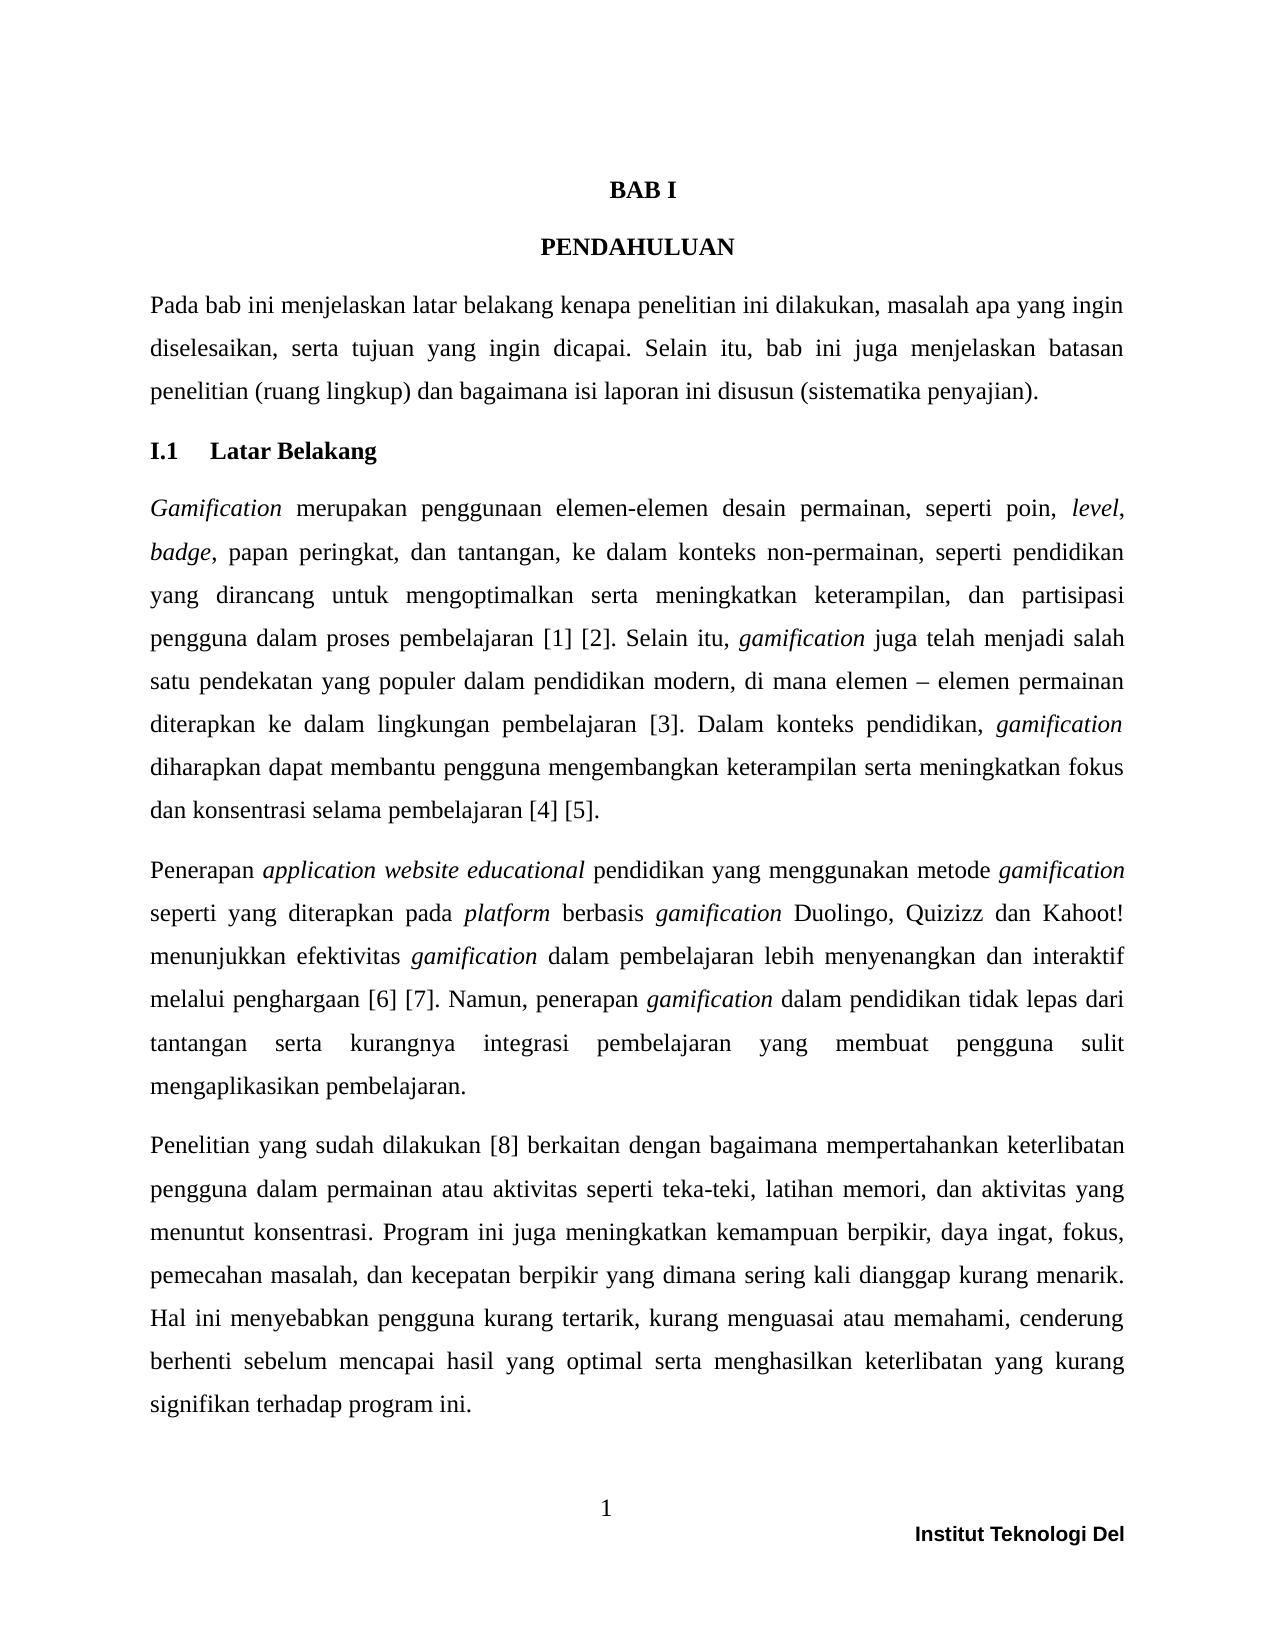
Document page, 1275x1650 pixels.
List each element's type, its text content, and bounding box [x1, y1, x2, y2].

subtitle Latar Belakang [150, 436, 1125, 465]
text Pada bab ini menjelaskan latar belakang kenapa penelitian ini dilakukan, masalah apa yang ingin diselesaikan, serta tujuan yang ingin dicapai. Selain itu, bab ini juga menjelaskan batasan penelitian (ruang lingkup) dan bagaimana isi laporan ini disusun (sistematika penyajian). [150, 290, 1125, 405]
text Penelitian yang sudah dilakukan [8] berkaitan dengan bagaimana mempertahankan keterlibatan pengguna dalam permainan atau aktivitas seperti teka-teki, latihan memori, dan aktivitas yang menuntut konsentrasi. Program ini juga meningkatkan kemampuan berpikir, daya ingat, fokus, pemecahan masalah, dan kecepatan berpikir yang dimana sering kali dianggap kurang menarik. Hal ini menyebabkan pengguna kurang tertarik, kurang menguasai atau memahami, cenderung berhenti sebelum mencapai hasil yang optimal serta menghasilkan keterlibatan yang kurang signifikan terhadap program ini. [150, 1131, 1125, 1418]
text Gamification merupakan penggunaan elemen-elemen desain permainan, seperti poin, level, badge, papan peringkat, dan tantangan, ke dalam konteks non-permainan, seperti pendidikan yang dirancang untuk mengoptimalkan serta meningkatkan keterampilan, dan partisipasi pengguna dalam proses pembelajaran [1] [2]. Selain itu, gamification juga telah menjadi salah satu pendekatan yang populer dalam pendidikan modern, di mana elemen – elemen permainan diterapkan ke dalam lingkungan pembelajaran [3]. Dalam konteks pendidikan, gamification diharapkan dapat membantu pengguna mengembangkan keterampilan serta meningkatkan fokus dan konsentrasi selama pembelajaran [4] [5]. [150, 493, 1125, 824]
text Penerapan application website educational pendidikan yang menggunakan metode gamification seperti yang diterapkan pada platform berbasis gamification Duolingo, Quizizz dan Kahoot! menunjukkan efektivitas gamification dalam pembelajaran lebih menyenangkan dan interaktif melalui penghargaan [6] [7]. Namun, penerapan gamification dalam pendidikan tidak lepas dari tantangan serta kurangnya integrasi pembelajaran yang membuat pengguna sulit mengaplikasikan pembelajaran. [150, 855, 1125, 1099]
subtitle PENDAHULUAN [150, 175, 1125, 261]
